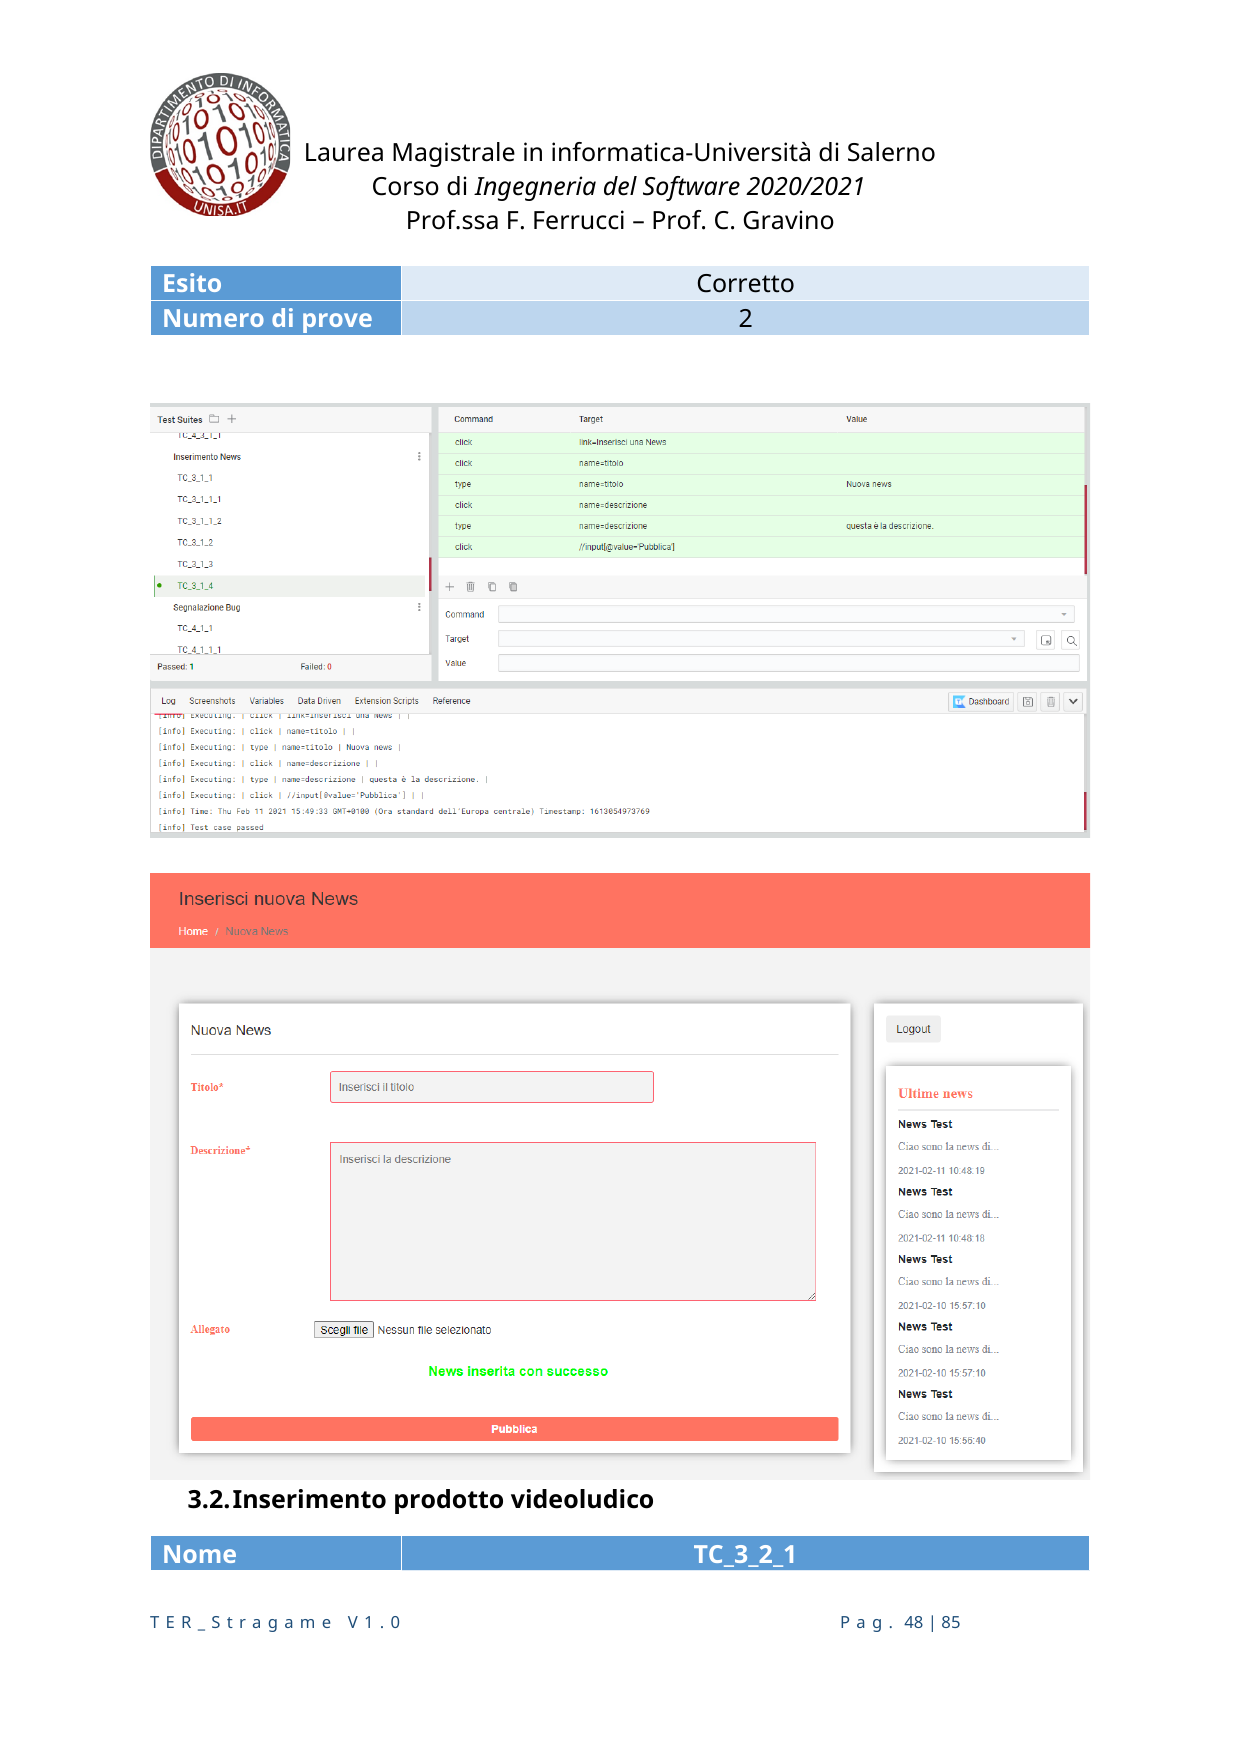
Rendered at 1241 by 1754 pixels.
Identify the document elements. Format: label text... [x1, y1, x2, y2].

picture [149, 73, 290, 215]
table_cell Esito [151, 266, 401, 300]
table_header Nome [151, 1536, 401, 1570]
table_cell Corretto [402, 266, 1089, 300]
picture [150, 873, 1091, 1480]
table_cell Numero di prove [151, 301, 401, 335]
table_header TC_3_2_1 [402, 1536, 1089, 1570]
picture [150, 403, 1091, 838]
table_cell 2 [402, 301, 1089, 335]
list Inserimento prodotto videoludico [187, 1482, 1090, 1516]
